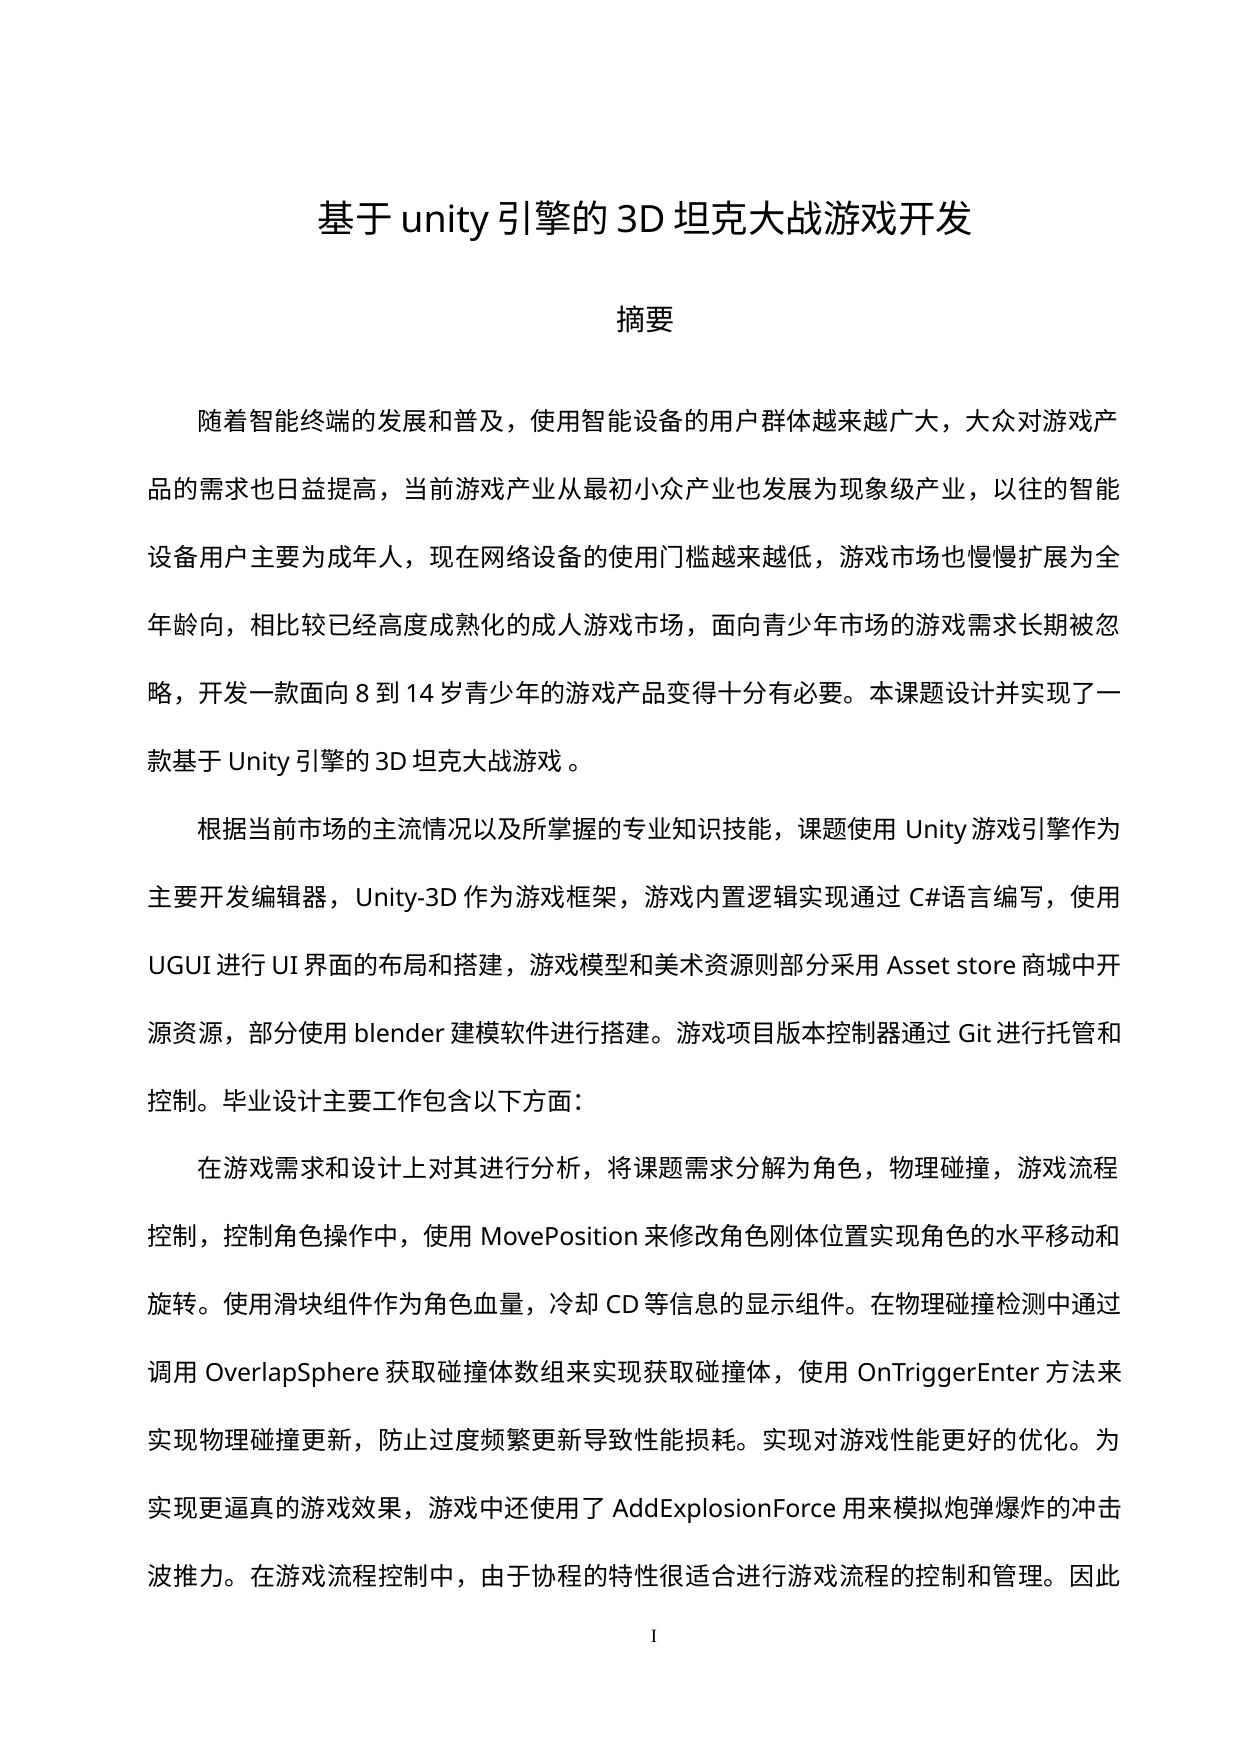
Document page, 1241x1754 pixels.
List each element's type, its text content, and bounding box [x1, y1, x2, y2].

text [148, 1133, 1122, 1608]
text 基于unity引擎的3D坦克大战游戏开发 [148, 182, 1122, 250]
text 随着智能终端的发展和普及，使用智能设备的用户群体越来越广大，大众对游戏产品的需求也日益提高，当前游戏产业从最初小众产业也发展为现象级产业，以往的智能设备用户主要为成年人，现在网络设备的使用门槛越来越低，游戏市场也慢慢扩展为全年龄向，相比较已经高度成熟化的成人游戏市场，面向青少年市场的游戏需求长期被忽略，开发一款面向8到14岁青少年的游戏产品变得十分有必要。本课题设计并实现了一款基于Unity引擎的3D坦克大战游戏 。 [148, 386, 1122, 793]
text 摘要 [148, 284, 1122, 352]
text 根据当前市场的主流情况以及所掌握的专业知识技能，课题使用Unity游戏引擎作为主要开发编辑器，Unity-3D作为游戏框架，游戏内置逻辑实现通过C#语言编写，使用UGUI进行UI界面的布局和搭建，游戏模型和美术资源则部分采用Asset store商城中开源资源，部分使用blender建模软件进行搭建。游戏项目版本控制器通过Git进行托管和控制。毕业设计主要工作包含以下方面： [148, 793, 1122, 1133]
